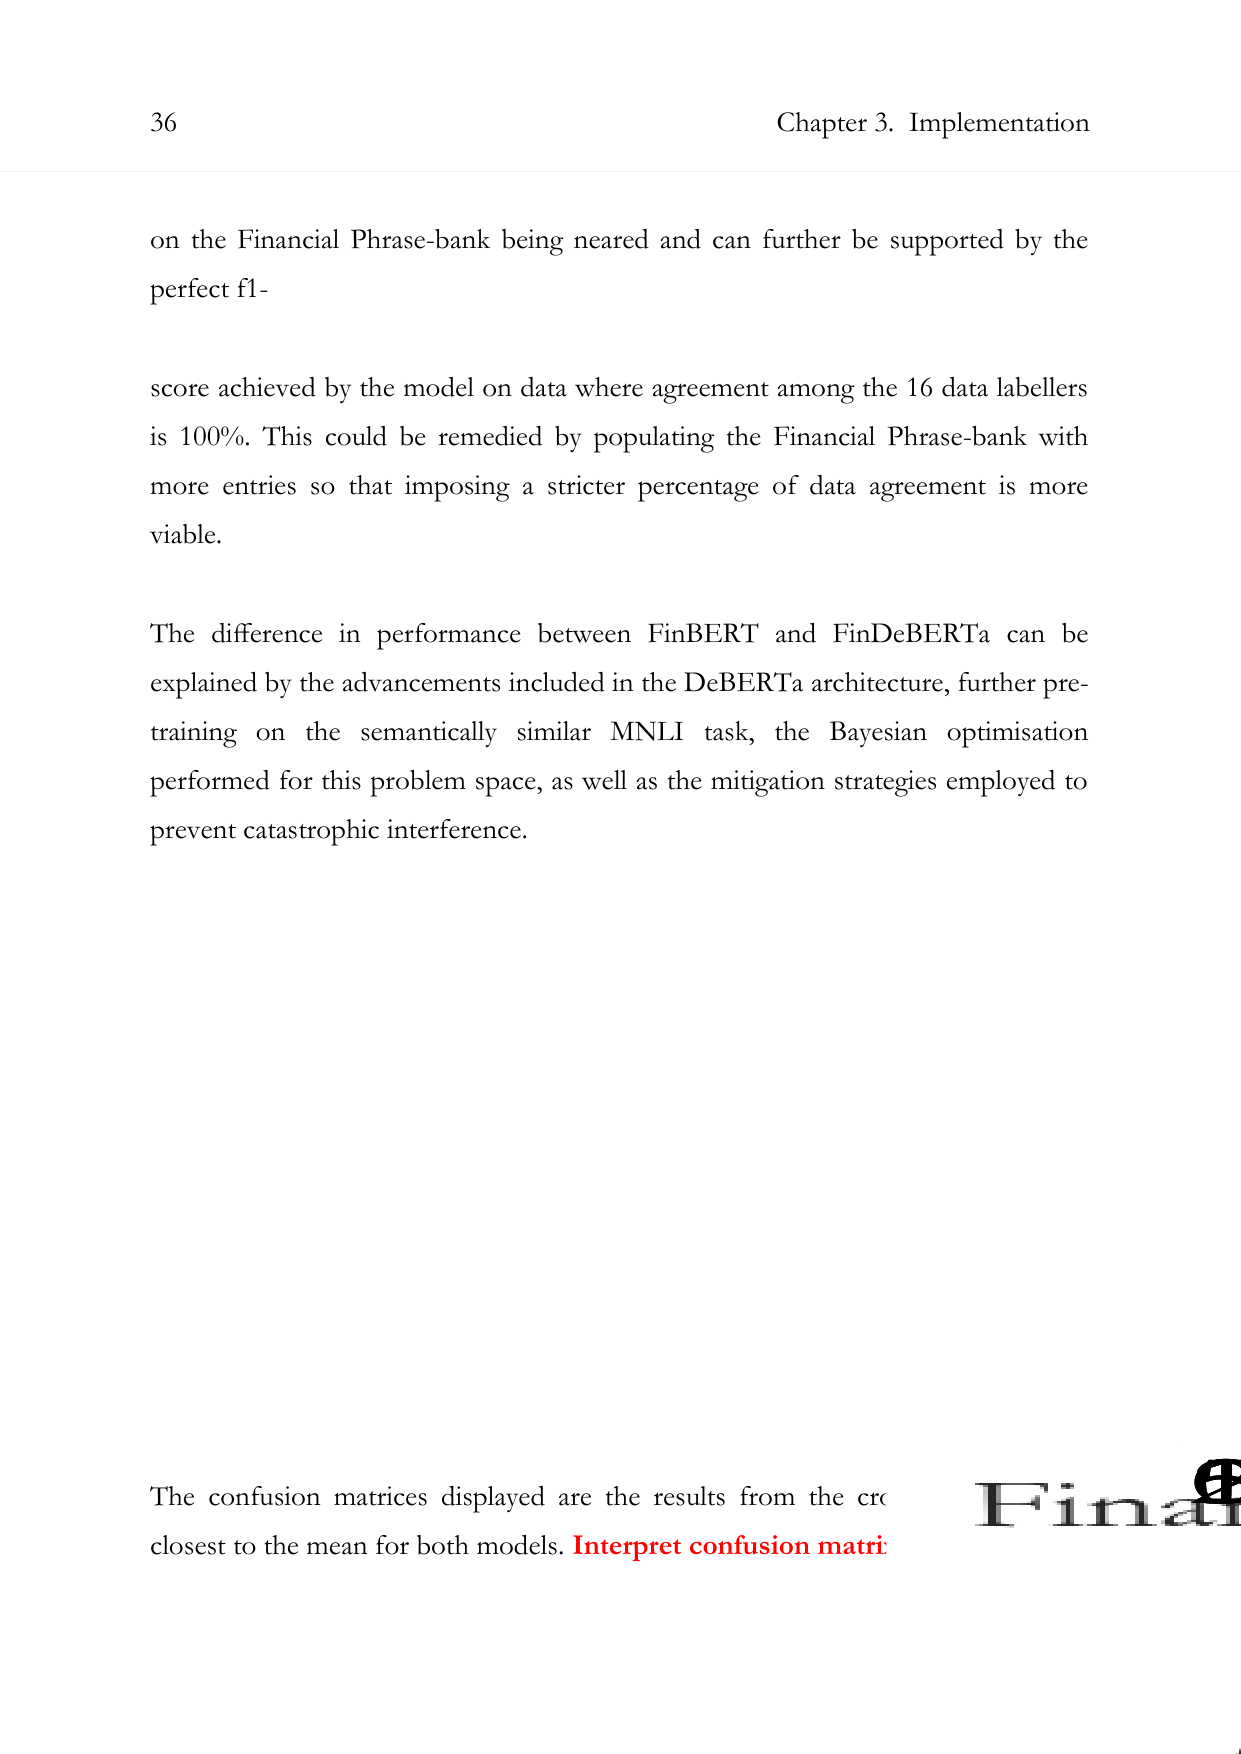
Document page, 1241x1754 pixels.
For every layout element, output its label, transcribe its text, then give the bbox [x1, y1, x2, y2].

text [150, 223, 1090, 306]
subtitle The confusion matrices displayed are the results from the cross folds that are closest to the mean for both models. Interpret confusion matrix [150, 916, 1090, 1562]
text score achieved by the model on data where agreement among the 16 data labellers is 100%. This could be remedied by populating the Financial Phrase-bank with more entries so that imposing a stricter percentage of data agreement is more viable. [150, 371, 1090, 551]
text The difference in performance between FinBERT and FinDeBERTa can be explained by the advancements included in the DeBERTa architecture, further pre-training on the semantically similar MNLI task, the Bayesian optimisation performed for this problem space, as well as the mitigation strategies employed to prevent catastrophic interference. [150, 617, 1090, 846]
